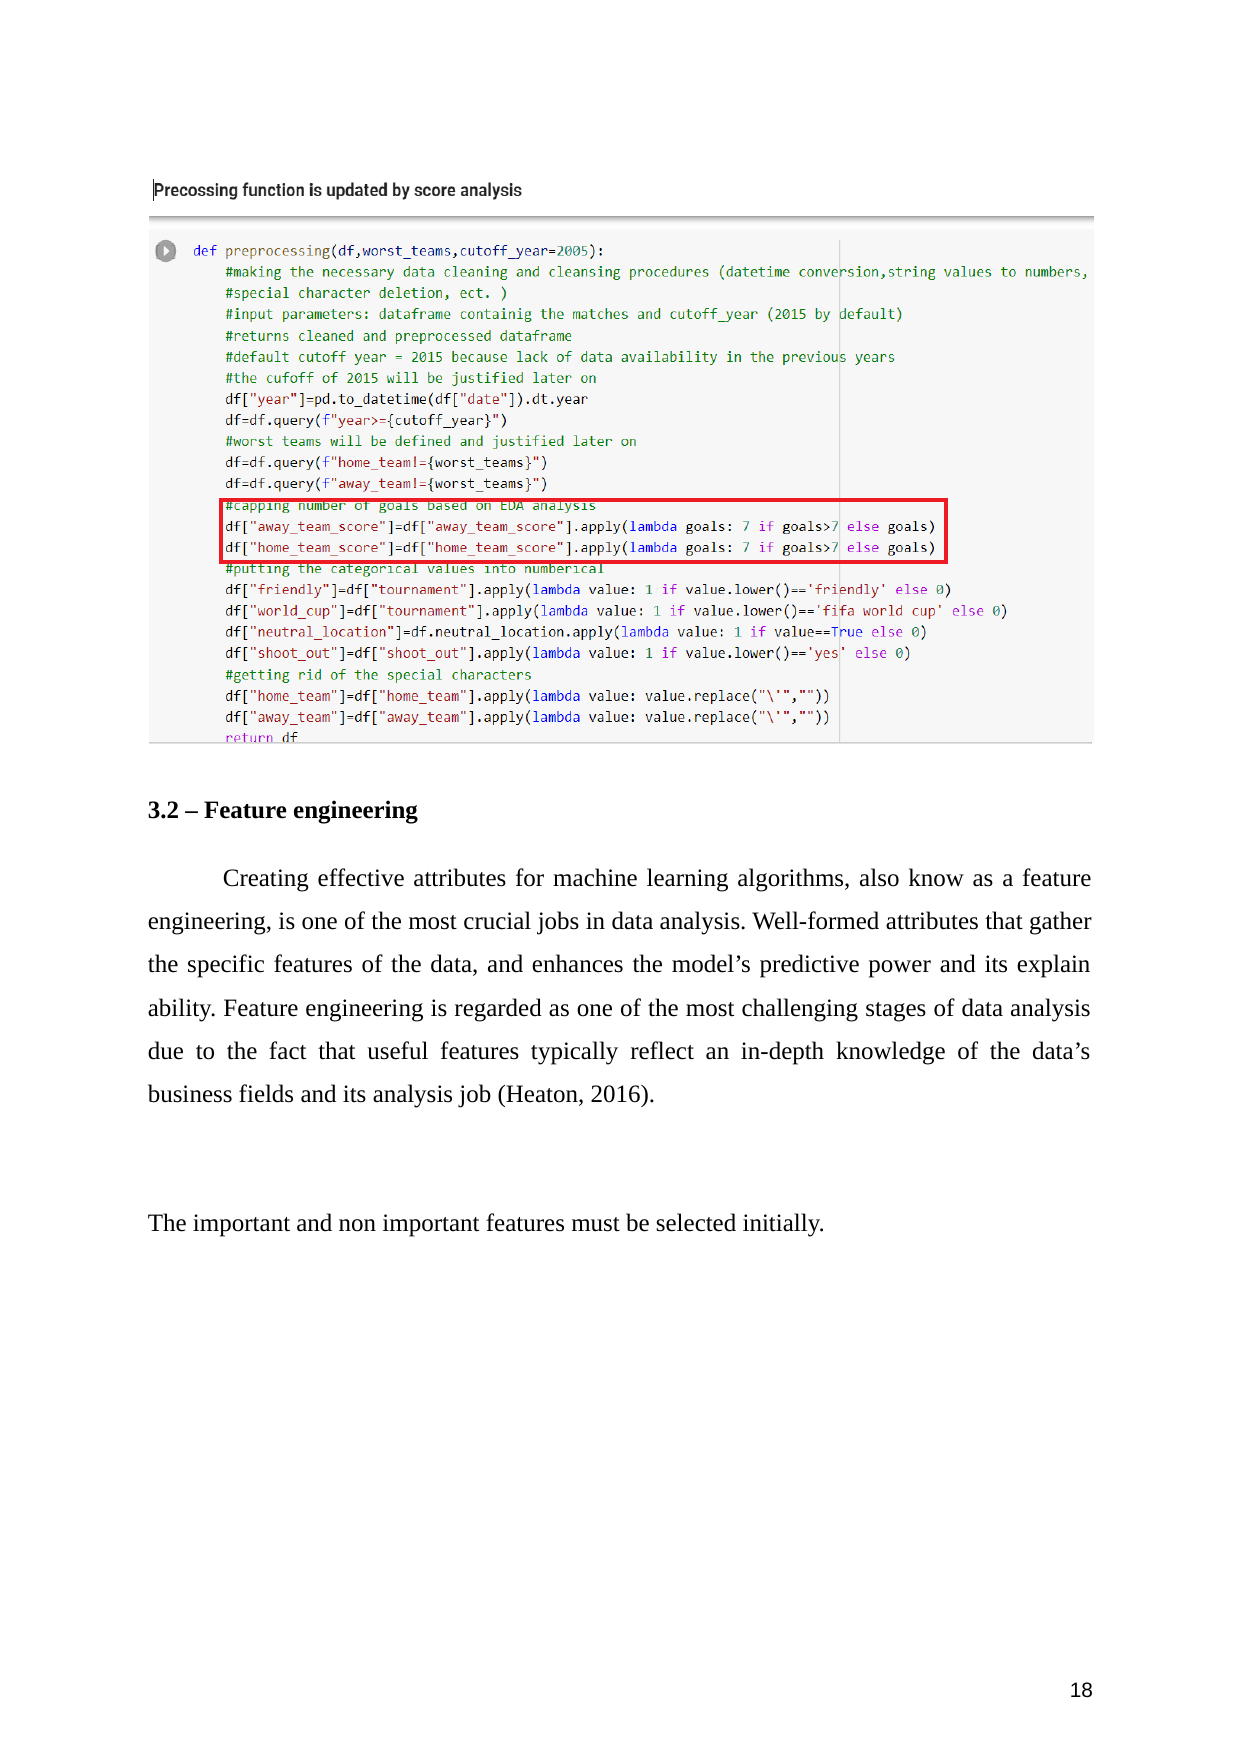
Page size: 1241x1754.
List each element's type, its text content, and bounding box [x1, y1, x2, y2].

text The important and non important features must be selected initially. [148, 1208, 1092, 1237]
picture [149, 174, 1095, 744]
text Creating effective attributes for machine learning algorithms, also know as a feature engineering, is one of the most crucial jobs in data analysis. Well-formed attributes that gather the specific features of the data, and enhances the model’s predictive power and its explain ability. Feature engineering is regarded as one of the most challenging stages of data analysis due to the fact that useful features typically reflect an in-depth knowledge of the data’s business fields and its analysis job (Heaton, 2016). [148, 863, 1092, 1108]
